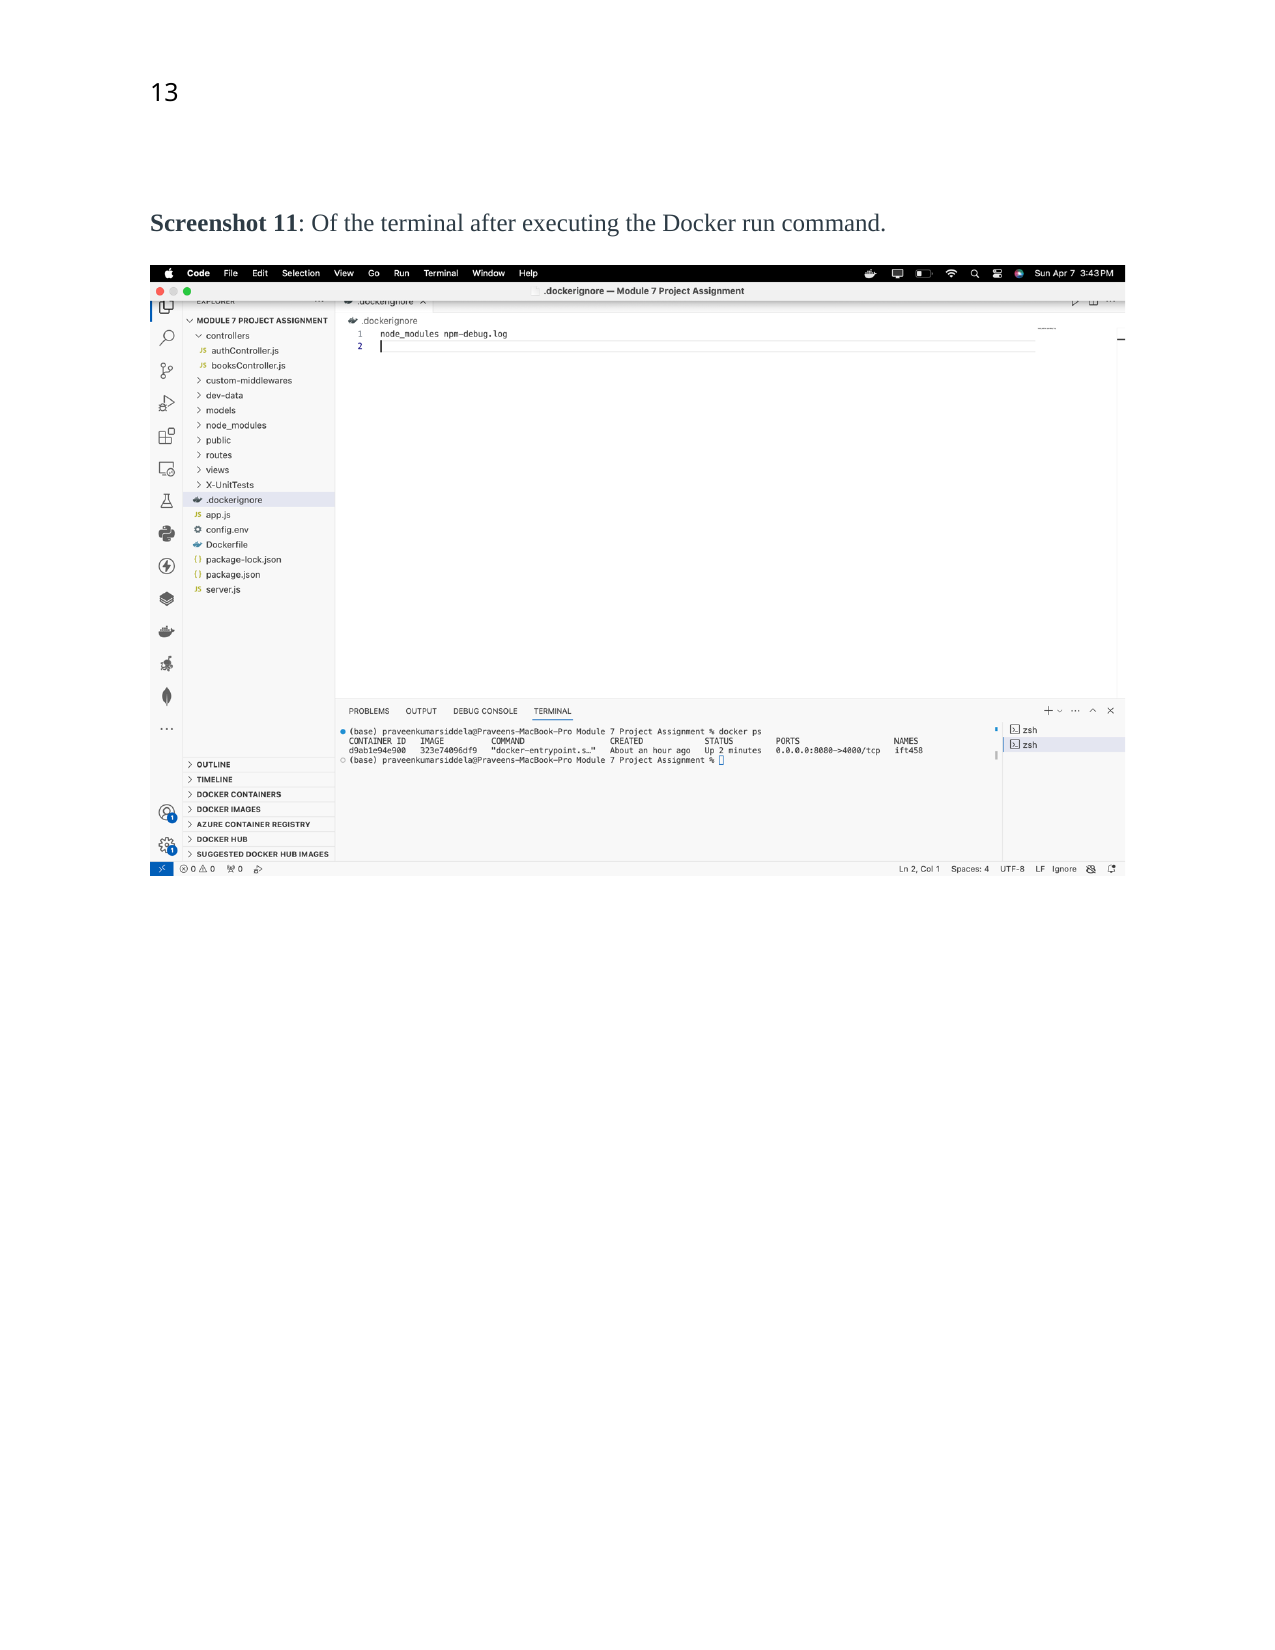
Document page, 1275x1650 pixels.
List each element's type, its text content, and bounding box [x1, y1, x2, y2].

picture [150, 265, 1125, 876]
text Screenshot 11: Of the terminal after executing the Docker run command. [150, 208, 1125, 237]
